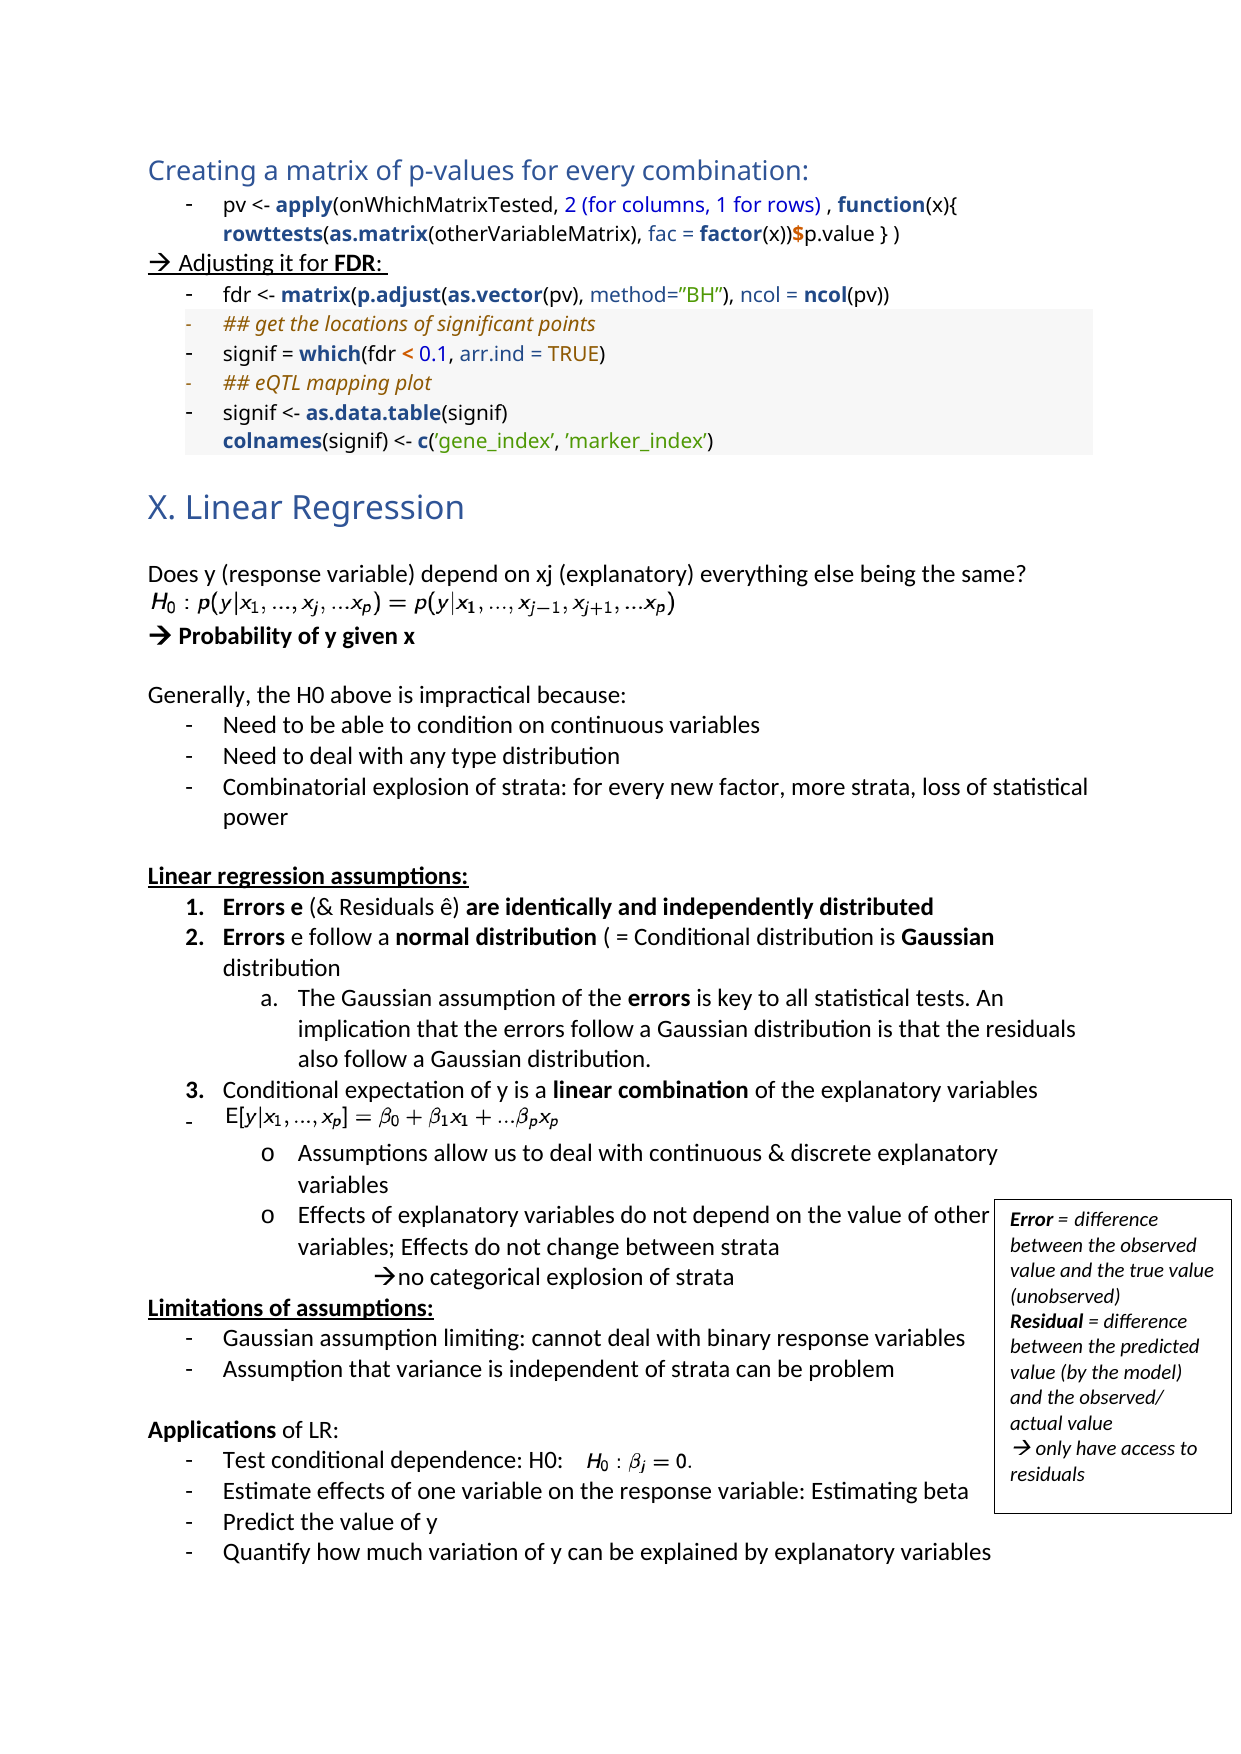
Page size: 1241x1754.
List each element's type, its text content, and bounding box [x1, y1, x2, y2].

list Predict the value of y [185, 1506, 1093, 1536]
list Combinatorial explosion of strata: for every new factor, more strata, loss of statistical power [185, 771, 1093, 832]
list Quantify how much variation of y can be explained by explanatory variables [185, 1536, 1093, 1567]
list pv <- apply(onWhichMatrixTested, 2 (for columns, 1 for rows) , function(x){ [185, 189, 1093, 219]
list Need to deal with any type distribution [185, 740, 1093, 771]
text Generally, the H0 above is impractical because: [148, 679, 1093, 710]
picture [586, 1451, 693, 1472]
text Linear regression assumptions: [148, 861, 1093, 891]
text Applications of LR: [148, 1414, 994, 1445]
list Need to be able to condition on continuous variables [185, 710, 1093, 740]
text Probability of y given x [148, 620, 1093, 650]
list no categorical explosion of strata [373, 1262, 994, 1292]
list Effects of explanatory variables do not depend on the value of other variables; Effects do not change between strata [260, 1199, 994, 1262]
text Adjusting it for FDR: [148, 248, 1093, 278]
picture [222, 1104, 562, 1131]
text rowttests(as.matrix(otherVariableMatrix), fac = factor(x))$p.value } ) [223, 219, 1093, 248]
list Assumption that variance is independent of strata can be problem [185, 1353, 994, 1384]
list Errors e follow a normal distribution ( = Conditional distribution is Gaussian distribution [185, 922, 1093, 983]
list Gaussian assumption limiting: cannot deal with binary response variables [185, 1323, 994, 1353]
text Limitations of assumptions: [148, 1292, 994, 1323]
list fdr <- matrix(p.adjust(as.vector(pv), method=”BH”), ncol = ncol(pv)) [185, 278, 1093, 309]
list Estimate effects of one variable on the response variable: Estimating beta [185, 1475, 994, 1506]
list ## eQTL mapping plot [185, 368, 1093, 396]
list Test conditional dependence: H0: [185, 1445, 994, 1475]
picture [147, 588, 678, 620]
list The Gaussian assumption of the errors is key to all statistical tests. An implication that the errors follow a Gaussian distribution is that the residuals also follow a Gaussian distribution. [260, 983, 1093, 1074]
list signif <- as.data.table(signif) colnames(signif) <- c(’gene_index’, ’marker_index’) [185, 396, 1093, 455]
text Does y (response variable) depend on xj (explanatory) everything else being the same? [148, 558, 1093, 589]
list Conditional expectation of y is a linear combination of the explanatory variables [185, 1074, 1093, 1105]
list Errors e (& Residuals ê) are identically and independently distributed [185, 891, 1093, 922]
subtitle Creating a matrix of p-values for every combination: [148, 152, 1093, 189]
list ## get the locations of significant points [185, 309, 1093, 337]
subtitle X. Linear Regression [148, 484, 1093, 529]
list signif = which(fdr < 0.1, arr.ind = TRUE) [185, 337, 1093, 368]
list Assumptions allow us to deal with continuous & discrete explanatory variables [260, 1137, 1093, 1199]
